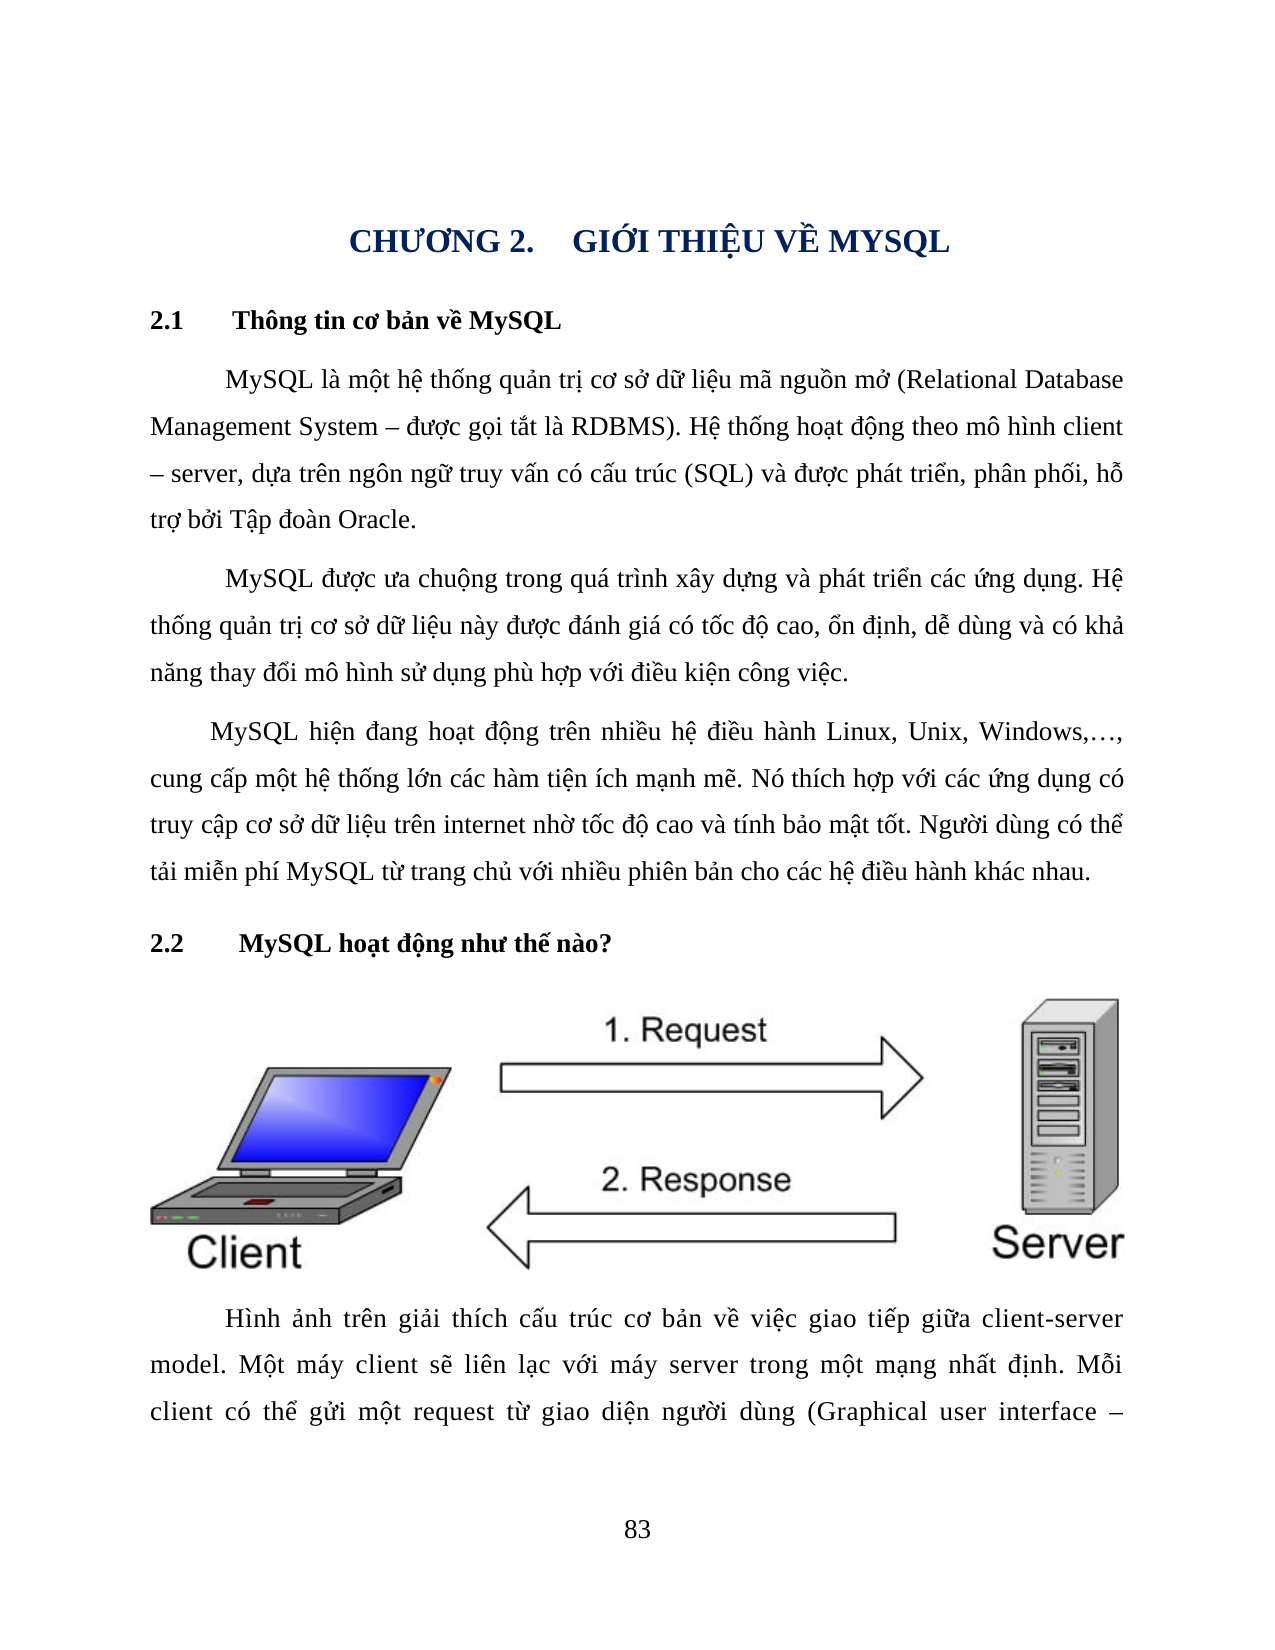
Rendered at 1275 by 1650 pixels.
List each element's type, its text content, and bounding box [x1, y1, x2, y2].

picture [150, 998, 1125, 1283]
subtitle GIỚI THIỆU VỀ MYSQL [360, 222, 1125, 260]
text MySQL hiện đang hoạt động trên nhiều hệ điều hành Linux, Unix, Windows,…, cung cấp một hệ thống lớn các hàm tiện ích mạnh mẽ. Nó thích hợp với các ứng dụng có truy cập cơ sở dữ liệu trên internet nhờ tốc độ cao và tính bảo mật tốt. Người dùng có thể tải miễn phí MySQL từ trang chủ với nhiều phiên bản cho các hệ điều hành khác nhau. [150, 715, 1125, 886]
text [150, 1302, 1125, 1426]
subtitle Thông tin cơ bản về MySQL [150, 304, 1125, 335]
subtitle MySQL hoạt động như thế nào? [150, 927, 1125, 958]
text MySQL là một hệ thống quản trị cơ sở dữ liệu mã nguồn mở (Relational Database Management System – được gọi tắt là RDBMS). Hệ thống hoạt động theo mô hình client – server, dựa trên ngôn ngữ truy vấn có cấu trúc (SQL) và được phát triển, phân phối, hỗ trợ bởi Tập đoàn Oracle. [150, 363, 1125, 534]
text MySQL được ưa chuộng trong quá trình xây dựng và phát triển các ứng dụng. Hệ thống quản trị cơ sở dữ liệu này được đánh giá có tốc độ cao, ổn định, dễ dùng và có khả năng thay đổi mô hình sử dụng phù hợp với điều kiện công việc. [150, 562, 1125, 687]
